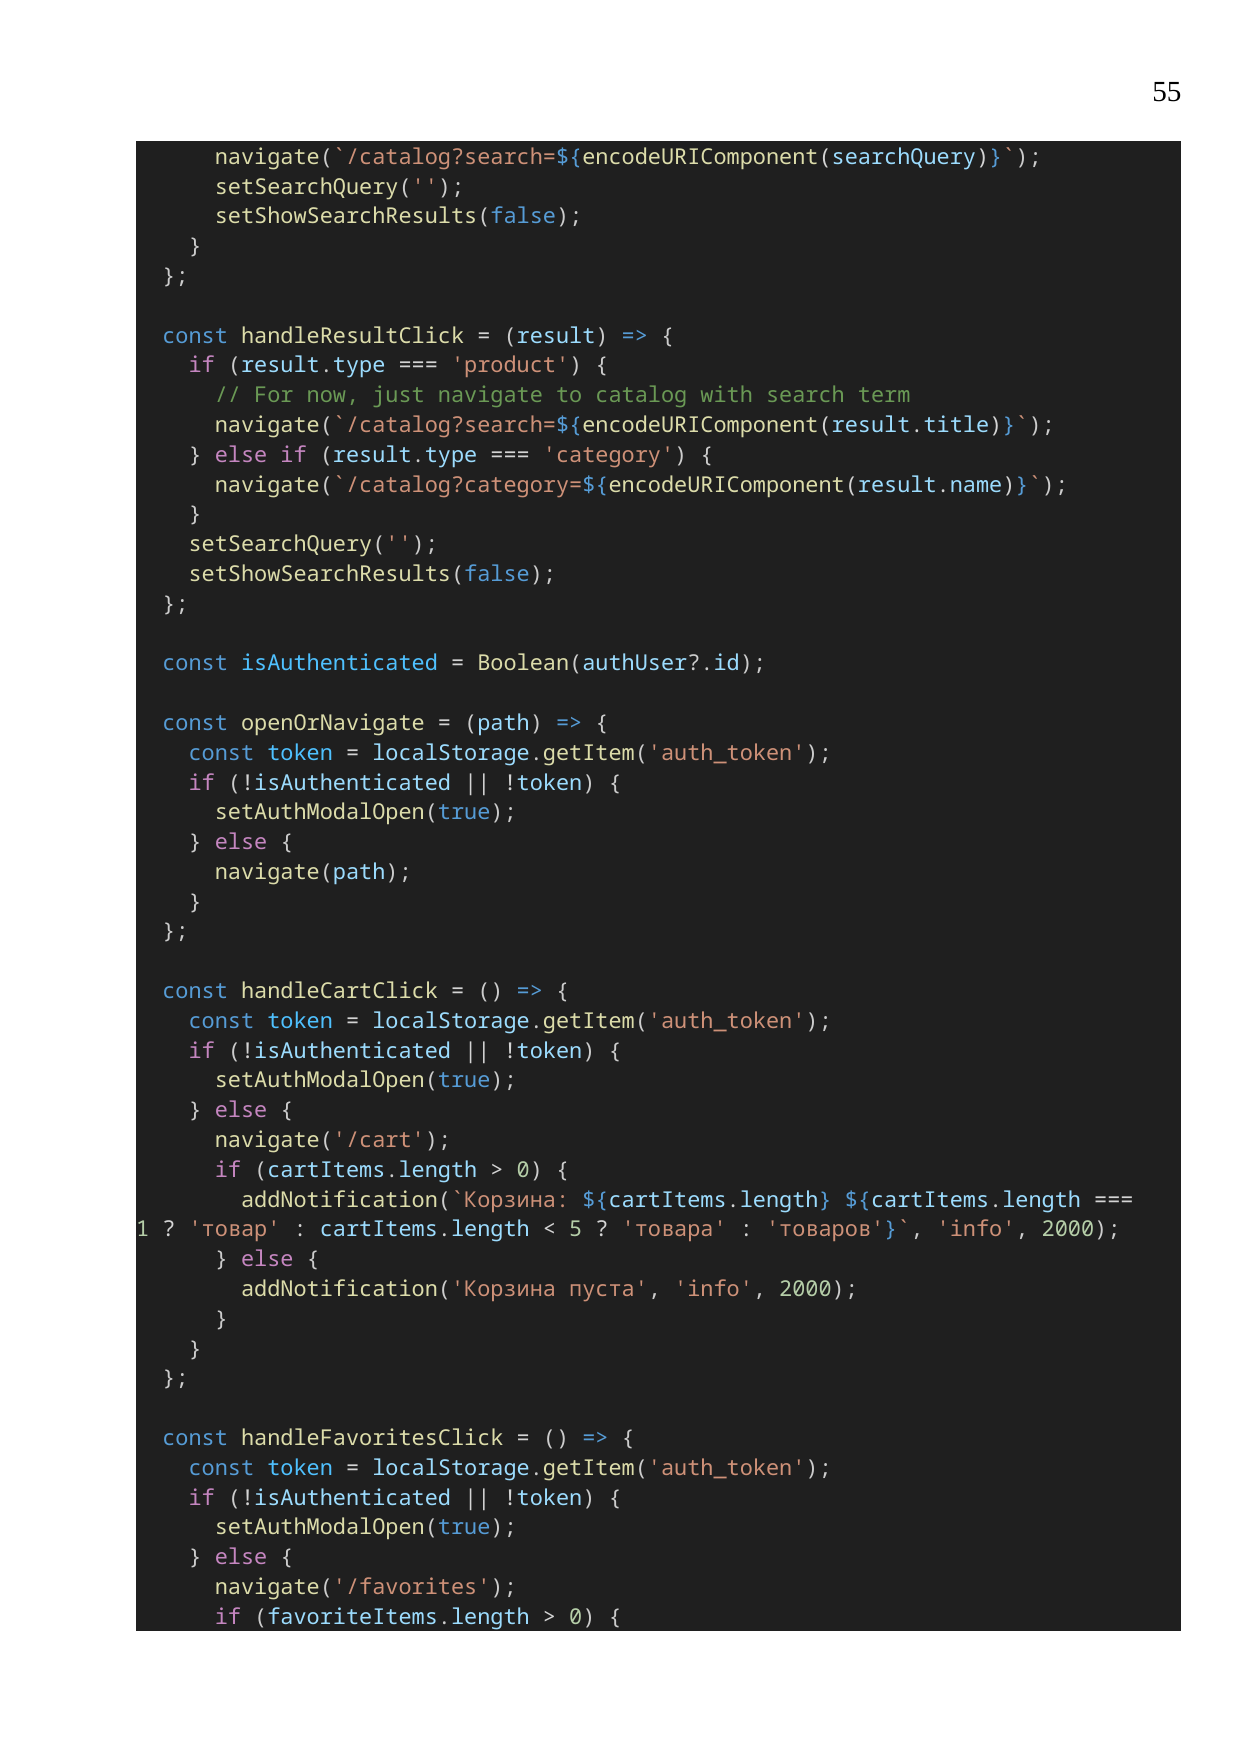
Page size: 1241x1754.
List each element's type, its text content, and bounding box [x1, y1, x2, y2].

text }; [136, 260, 1181, 290]
text }; [136, 1362, 1181, 1392]
text } [136, 230, 1181, 260]
text if (favoriteItems.length > 0) { [136, 1601, 1181, 1631]
text if (!isAuthenticated || !token) { [136, 1482, 1181, 1511]
text const token = localStorage.getItem('auth_token'); [136, 1005, 1181, 1035]
text } else if (result.type === 'category') { [136, 439, 1181, 469]
text setShowSearchResults(false); [136, 201, 1181, 230]
text } [136, 1333, 1181, 1362]
text navigate(`/catalog?search=${encodeURIComponent(result.title)}`); [136, 409, 1181, 439]
text navigate(path); [136, 856, 1181, 886]
text } [136, 498, 1181, 528]
text if (!isAuthenticated || !token) { [136, 767, 1181, 796]
text } else { [136, 1094, 1181, 1124]
text } [136, 1303, 1181, 1333]
text setAuthModalOpen(true); [136, 796, 1181, 826]
text // For now, just navigate to catalog with search term [136, 379, 1181, 409]
text } else { [136, 826, 1181, 856]
text setAuthModalOpen(true); [136, 1064, 1181, 1094]
text }; [136, 916, 1181, 945]
text const handleCartClick = () => { [136, 975, 1181, 1005]
text setSearchQuery(''); [136, 528, 1181, 558]
text const token = localStorage.getItem('auth_token'); [136, 1452, 1181, 1482]
text const handleFavoritesClick = () => { [136, 1422, 1181, 1452]
text setShowSearchResults(false); [136, 558, 1181, 588]
text } [136, 886, 1181, 916]
text const openOrNavigate = (path) => { [136, 707, 1181, 737]
text navigate(`/catalog?category=${encodeURIComponent(result.name)}`); [136, 469, 1181, 498]
text navigate(`/catalog?search=${encodeURIComponent(searchQuery)}`); [136, 141, 1181, 171]
text addNotification(`Корзина: ${cartItems.length} ${cartItems.length === 1 ? 'товар' : cartItems.length < 5 ? 'товара' : 'товаров'}`, 'info', 2000); [136, 1184, 1181, 1243]
text if (!isAuthenticated || !token) { [136, 1035, 1181, 1064]
text }; [136, 588, 1181, 618]
text navigate('/cart'); [136, 1124, 1181, 1154]
text const handleResultClick = (result) => { [136, 320, 1181, 349]
text const token = localStorage.getItem('auth_token'); [136, 737, 1181, 767]
text } else { [136, 1541, 1181, 1571]
text setSearchQuery(''); [136, 171, 1181, 201]
text setAuthModalOpen(true); [136, 1511, 1181, 1541]
text if (result.type === 'product') { [136, 349, 1181, 379]
text if (cartItems.length > 0) { [136, 1154, 1181, 1184]
text } else { [136, 1243, 1181, 1273]
text navigate('/favorites'); [136, 1571, 1181, 1601]
text const isAuthenticated = Boolean(authUser?.id); [136, 647, 1181, 677]
text addNotification('Корзина пуста', 'info', 2000); [136, 1273, 1181, 1303]
